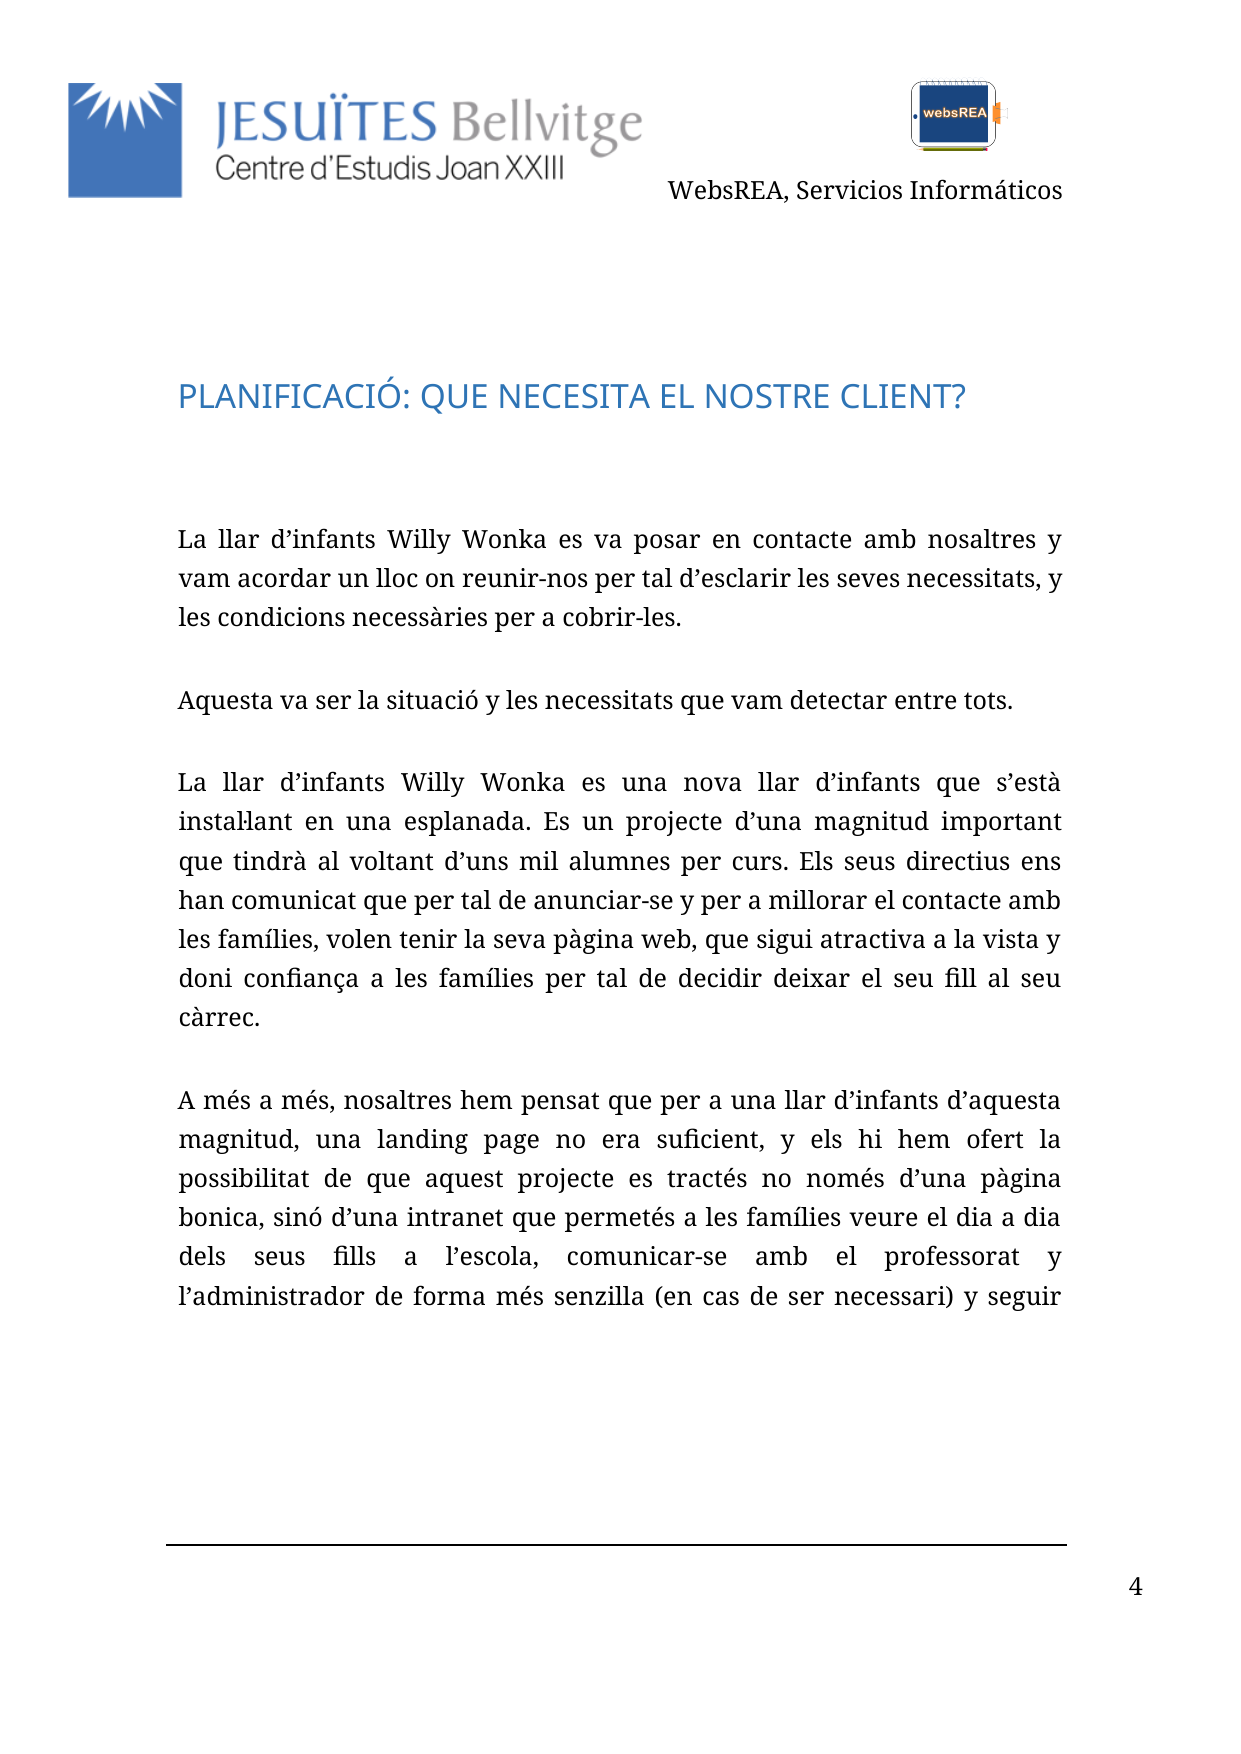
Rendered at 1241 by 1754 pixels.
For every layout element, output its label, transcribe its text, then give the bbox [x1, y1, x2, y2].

text La llar d’infants Willy Wonka es va posar en contacte amb nosaltres y vam acordar un lloc on reunir-nos per tal d’esclarir les seves necessitats, y les condicions necessàries per a cobrir-les. [177, 521, 1063, 634]
text Aquesta va ser la situació y les necessitats que vam detectar entre tots. [177, 682, 1063, 716]
picture [898, 73, 1014, 157]
subtitle PLANIFICACIÓ: QUE NECESITA EL NOSTRE CLIENT? [177, 373, 1063, 418]
picture [68, 83, 670, 198]
text La llar d’infants Willy Wonka es una nova llar d’infants que s’està instal·lant en una esplanada. Es un projecte d’una magnitud important que tindrà al voltant d’uns mil alumnes per curs. Els seus directius ens han comunicat que per tal de anunciar-se y per a millorar el contacte amb les famílies, volen tenir la seva pàgina web, que sigui atractiva a la vista y doni confiança a les famílies per tal de decidir deixar el seu fill al seu càrrec. [177, 765, 1063, 1034]
